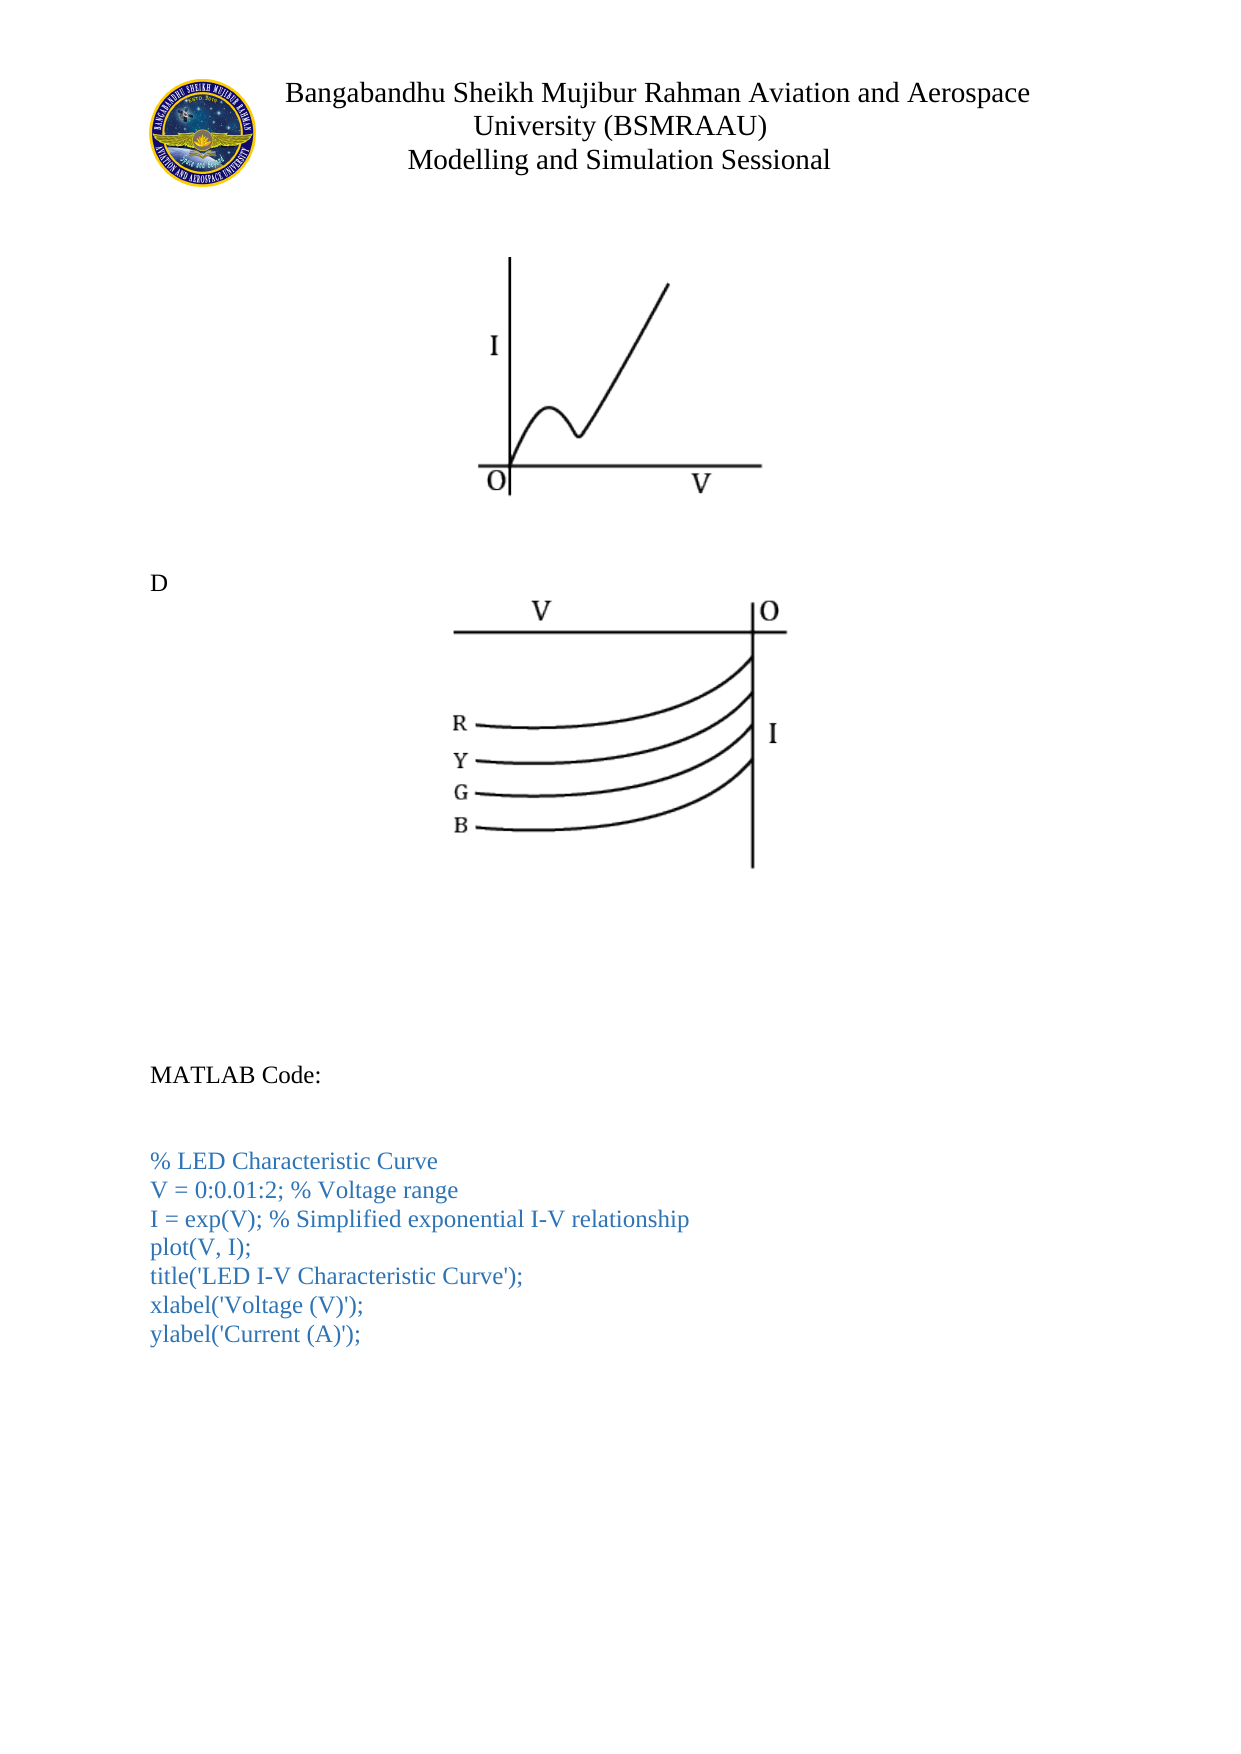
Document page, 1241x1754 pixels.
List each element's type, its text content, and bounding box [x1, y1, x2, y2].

text xlabel('Voltage (V)'); [150, 1290, 1090, 1319]
text I = exp(V); % Simplified exponential I-V relationship [150, 1204, 1090, 1232]
text ylabel('Current (A)'); [150, 1319, 1090, 1347]
text % LED Characteristic Curve [150, 1146, 1090, 1175]
text D [150, 568, 1090, 597]
picture [149, 79, 256, 187]
text V = 0:0.01:2; % Voltage range [150, 1175, 1090, 1204]
text MATLAB Code: [150, 1060, 1090, 1089]
picture [452, 596, 788, 888]
text title('LED I-V Characteristic Curve'); [150, 1261, 1090, 1290]
text plot(V, I); [150, 1232, 1090, 1261]
picture [477, 257, 763, 569]
